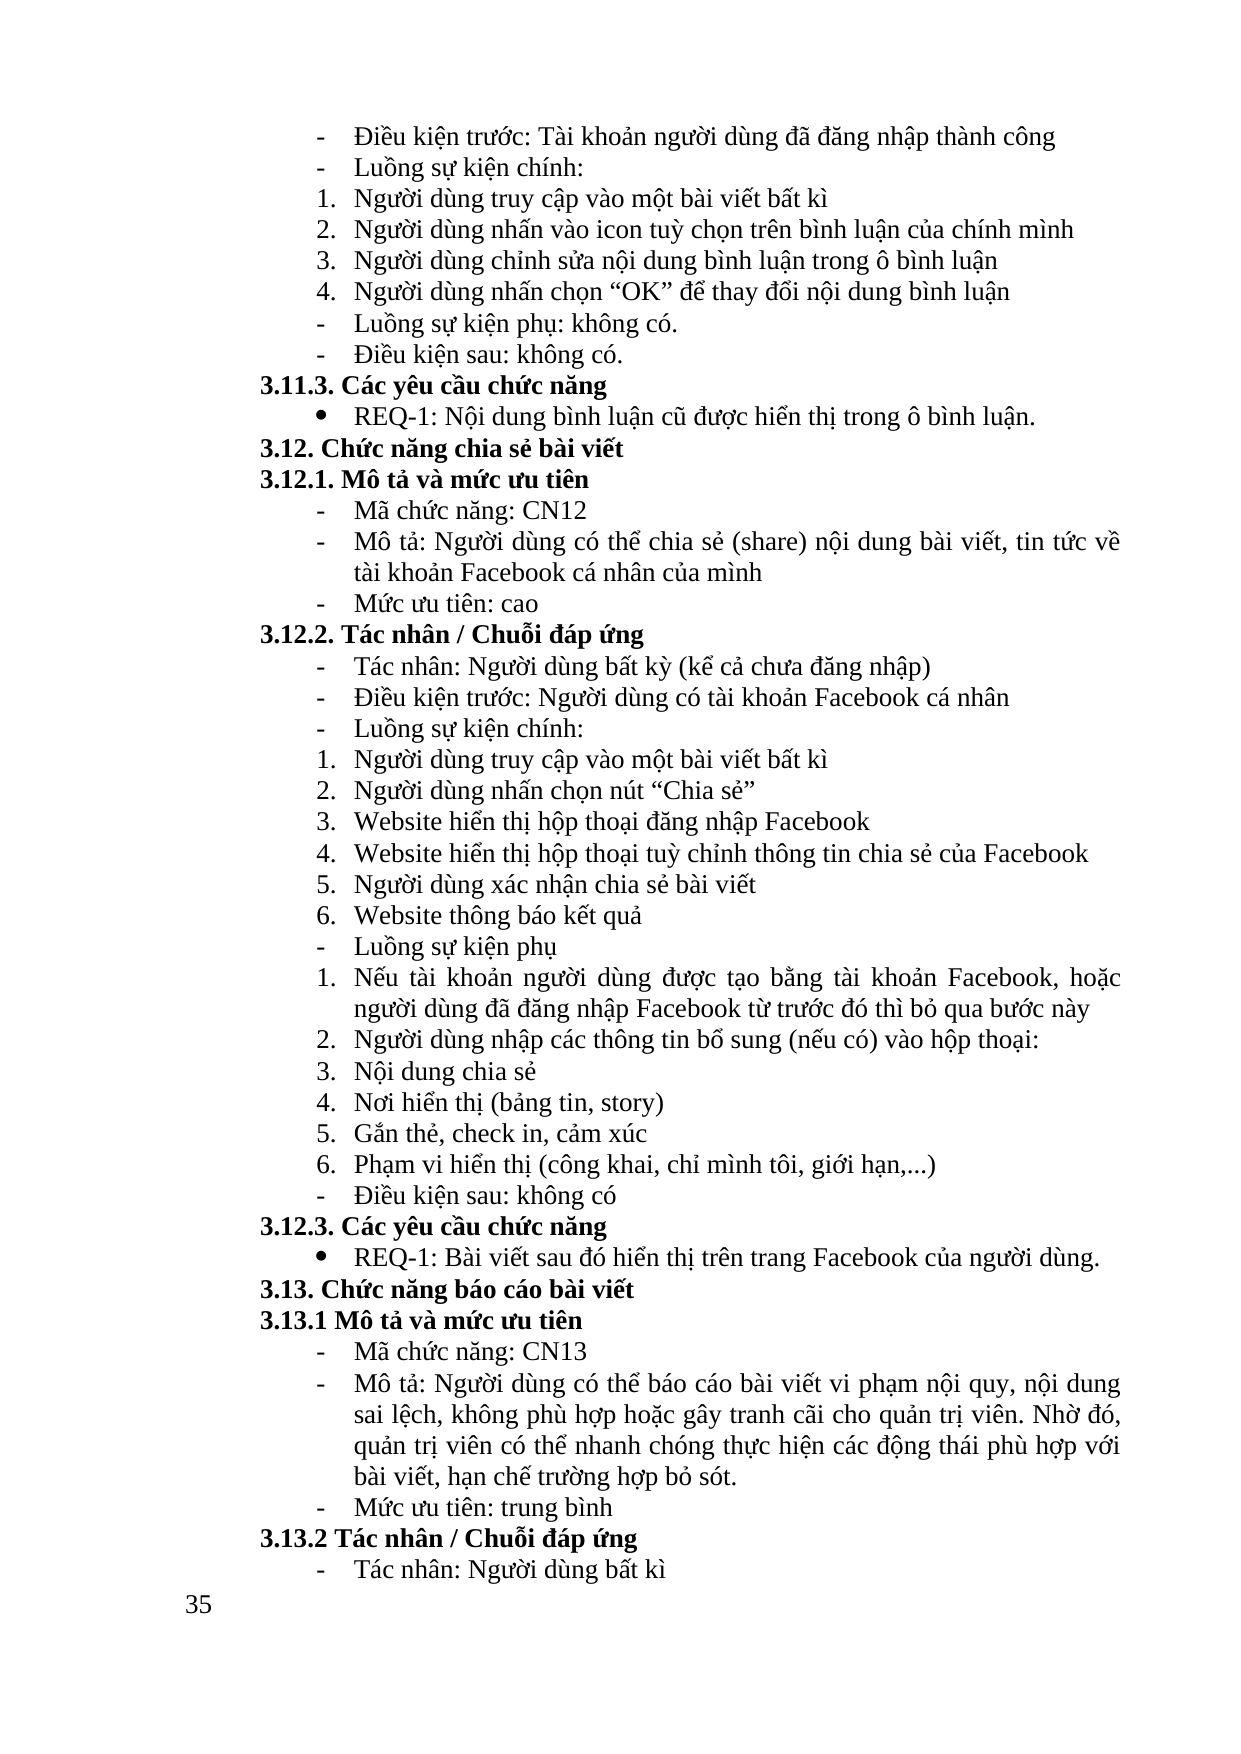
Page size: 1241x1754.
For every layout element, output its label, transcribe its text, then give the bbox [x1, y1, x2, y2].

list Phạm vi hiển thị (công khai, chỉ mình tôi, giới hạn,...) [316, 1148, 1122, 1179]
list Mức ưu tiên: trung bình [316, 1491, 1122, 1522]
list Mô tả: Người dùng có thể báo cáo bài viết vi phạm nội quy, nội dung sai lệch, không phù hợp hoặc gây tranh cãi cho quản trị viên. Nhờ đó, quản trị viên có thể nhanh chóng thực hiện các động thái phù hợp với bài viết, hạn chế trường hợp bỏ sót. [316, 1367, 1122, 1491]
list Nếu tài khoản người dùng được tạo bằng tài khoản Facebook, hoặc người dùng đã đăng nhập Facebook từ trước đó thì bỏ qua bước này [316, 961, 1122, 1023]
list Người dùng nhấn vào icon tuỳ chọn trên bình luận của chính mình [316, 213, 1122, 244]
list Người dùng nhập các thông tin bổ sung (nếu có) vào hộp thoại: [316, 1023, 1122, 1055]
list Mã chức năng: CN13 [316, 1336, 1122, 1367]
list Nơi hiển thị (bảng tin, story) [316, 1086, 1122, 1117]
subtitle 3.13.2 Tác nhân / Chuỗi đáp ứng [250, 1522, 1122, 1553]
subtitle 3.12.1. Mô tả và mức ưu tiên [250, 463, 1122, 494]
list Luồng sự kiện phụ: không có. [316, 307, 1122, 338]
list Mô tả: Người dùng có thể chia sẻ (share) nội dung bài viết, tin tức về tài khoản Facebook cá nhân của mình [316, 525, 1122, 587]
list Nội dung chia sẻ [316, 1055, 1122, 1086]
list Người dùng nhấn chọn nút “Chia sẻ” [316, 774, 1122, 806]
list Người dùng nhấn chọn “OK” để thay đổi nội dung bình luận [316, 276, 1122, 307]
list Website hiển thị hộp thoại đăng nhập Facebook [316, 806, 1122, 837]
list Website thông báo kết quả [316, 899, 1122, 930]
subtitle 3.13.1 Mô tả và mức ưu tiên [250, 1304, 1122, 1336]
subtitle 3.12.2. Tác nhân / Chuỗi đáp ứng [250, 619, 1122, 650]
list Người dùng truy cập vào một bài viết bất kì [316, 743, 1122, 774]
list Luồng sự kiện phụ [316, 930, 1122, 961]
subtitle 3.13. Chức năng báo cáo bài viết [260, 1273, 1122, 1304]
list Mức ưu tiên: cao [316, 587, 1122, 619]
list REQ-1: Bài viết sau đó hiển thị trên trang Facebook của người dùng. [316, 1242, 1122, 1273]
list Điều kiện sau: không có. [316, 338, 1122, 369]
list Luồng sự kiện chính: [316, 151, 1122, 182]
list Người dùng xác nhận chia sẻ bài viết [316, 868, 1122, 899]
subtitle 3.12. Chức năng chia sẻ bài viết [260, 432, 1122, 463]
list Mã chức năng: CN12 [316, 494, 1122, 525]
list Người dùng chỉnh sửa nội dung bình luận trong ô bình luận [316, 244, 1122, 276]
list Gắn thẻ, check in, cảm xúc [316, 1117, 1122, 1148]
list Điều kiện trước: Tài khoản người dùng đã đăng nhập thành công [316, 120, 1122, 151]
list Website hiển thị hộp thoại tuỳ chỉnh thông tin chia sẻ của Facebook [316, 837, 1122, 868]
list Điều kiện sau: không có [316, 1179, 1122, 1210]
list Luồng sự kiện chính: [316, 712, 1122, 743]
subtitle 3.12.3. Các yêu cầu chức năng [250, 1210, 1122, 1242]
list Tác nhân: Người dùng bất kỳ (kể cả chưa đăng nhập) [316, 650, 1122, 681]
list REQ-1: Nội dung bình luận cũ được hiển thị trong ô bình luận. [316, 400, 1122, 432]
subtitle 3.11.3. Các yêu cầu chức năng [250, 369, 1122, 400]
list Người dùng truy cập vào một bài viết bất kì [316, 182, 1122, 213]
list Điều kiện trước: Người dùng có tài khoản Facebook cá nhân [316, 681, 1122, 712]
list Tác nhân: Người dùng bất kì [316, 1553, 1122, 1585]
